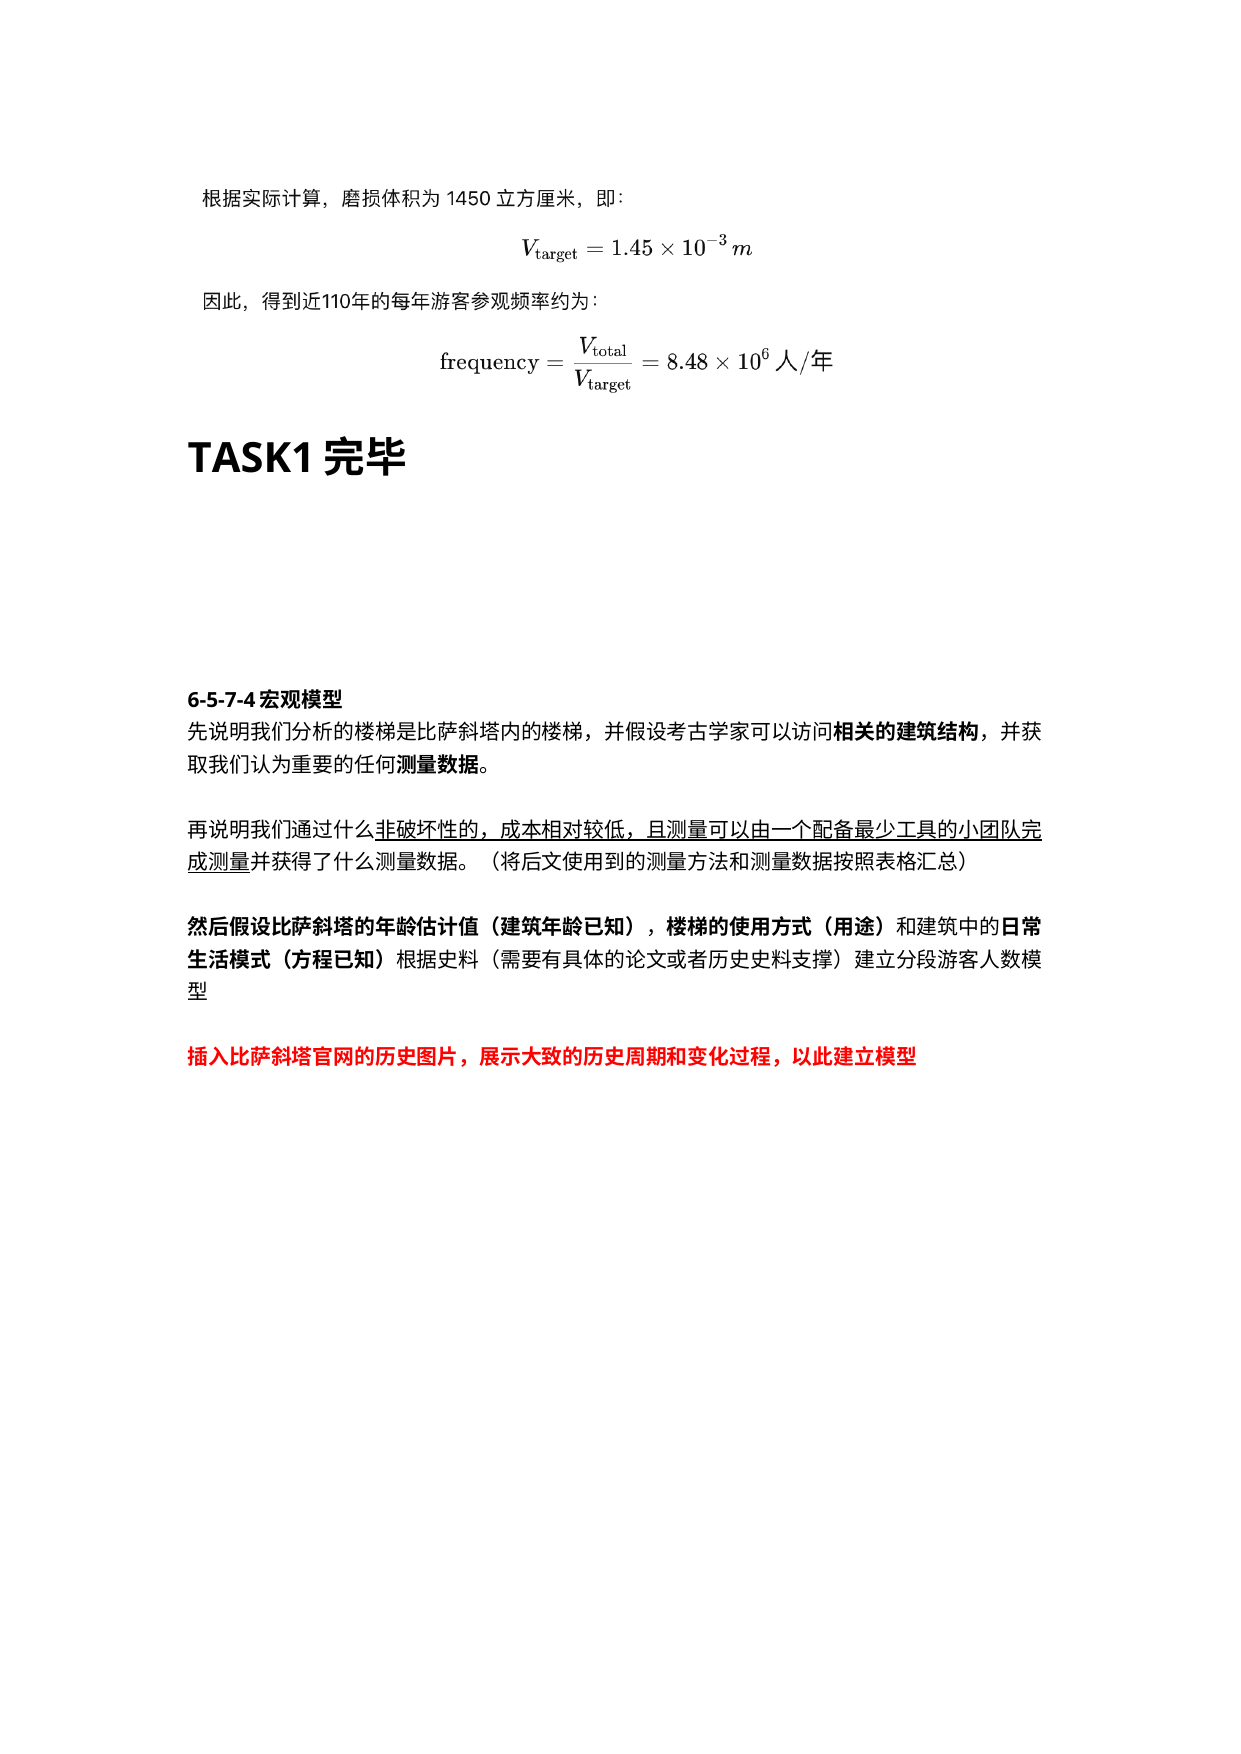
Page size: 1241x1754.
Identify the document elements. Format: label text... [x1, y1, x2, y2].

text 然后假设比萨斜塔的年龄估计值（建筑年龄已知），楼梯的使用方式（用途）和建筑中的日常生活模式（方程已知）根据史料（需要有具体的论文或者历史史料支撑）建立分段游客人数模型 [187, 909, 1053, 1007]
text 6-5-7-4宏观模型 [187, 682, 1053, 714]
text 插入比萨斜塔官网的历史图片，展示大致的历史周期和变化过程，以此建立模型 [187, 1039, 1053, 1072]
text TASK1完毕 [187, 422, 1053, 487]
text 先说明我们分析的楼梯是比萨斜塔内的楼梯，并假设考古学家可以访问相关的建筑结构，并获取我们认为重要的任何测量数据。 [187, 714, 1053, 779]
text 再说明我们通过什么非破坏性的，成本相对较低，且测量可以由一个配备最少工具的小团队完成测量并获得了什么测量数据。（将后文使用到的测量方法和测量数据按照表格汇总） [187, 812, 1053, 877]
picture [187, 162, 907, 408]
